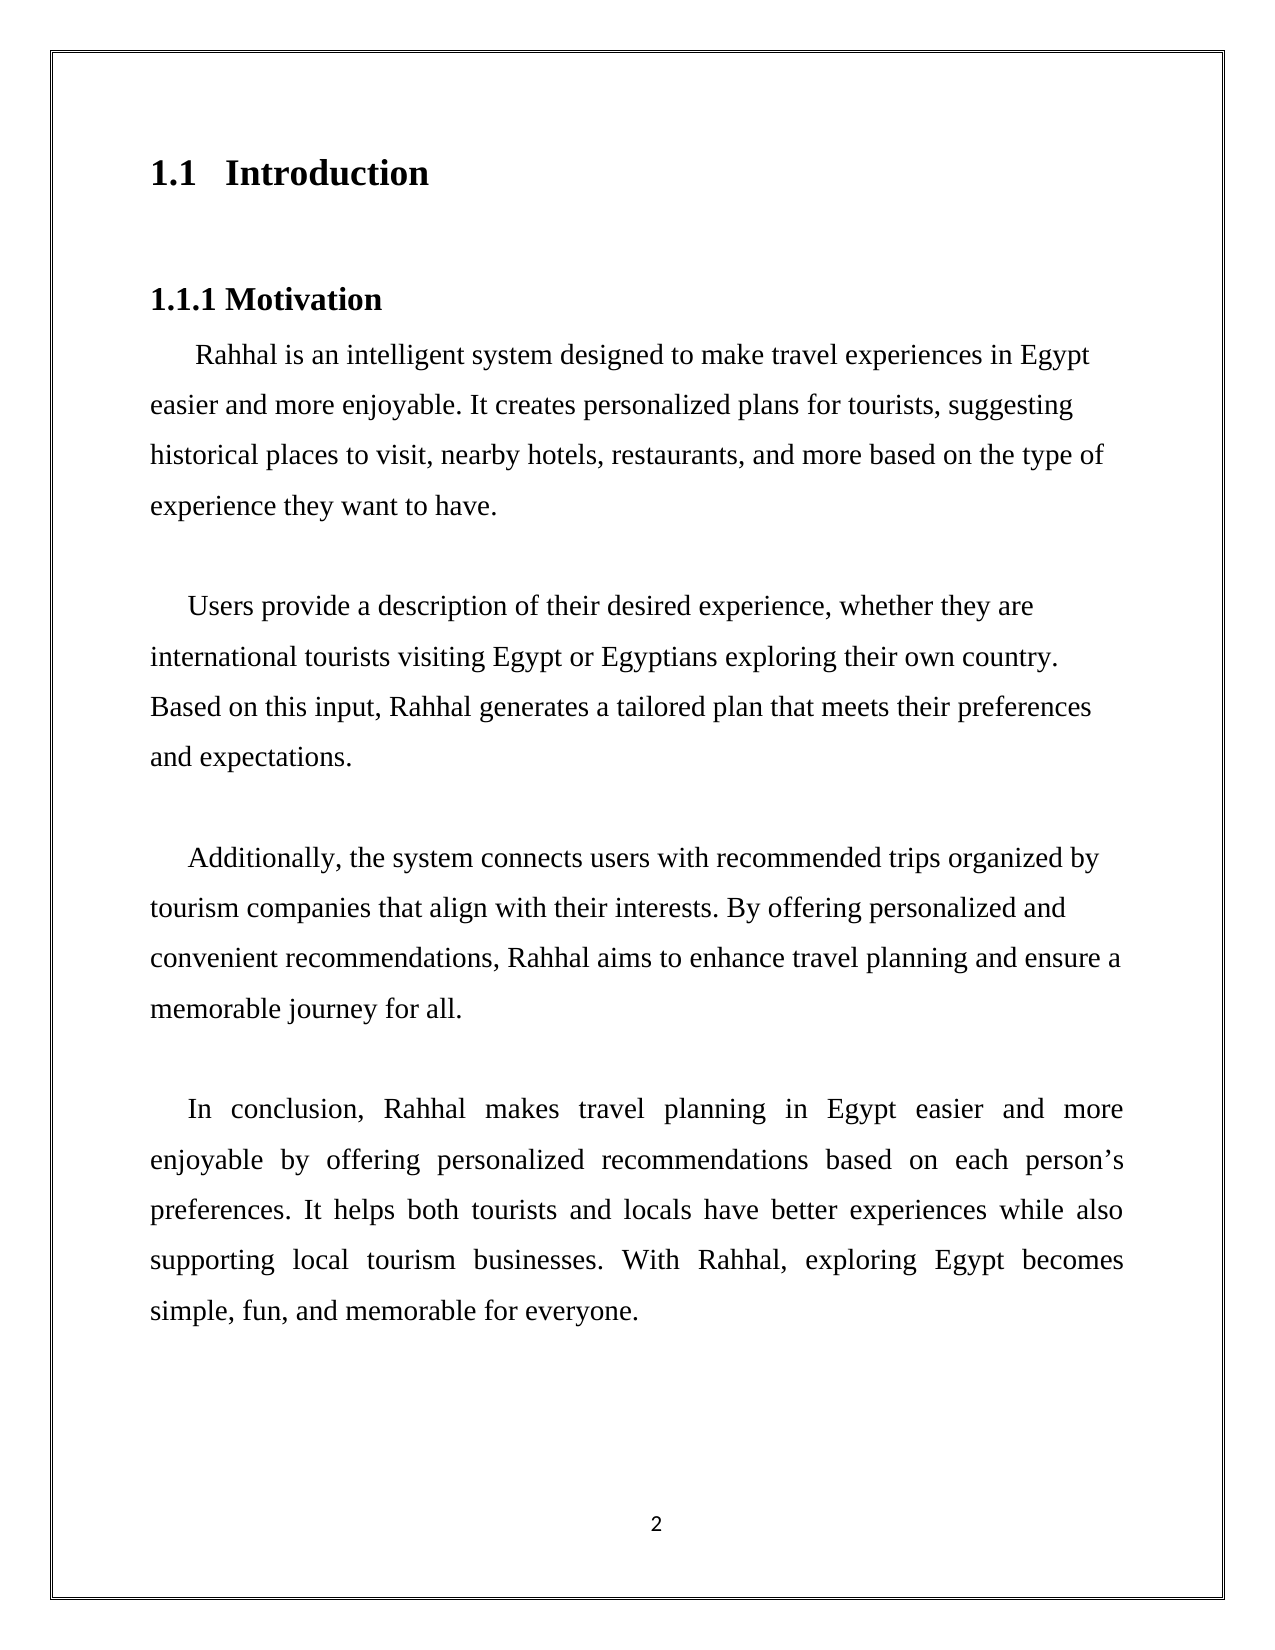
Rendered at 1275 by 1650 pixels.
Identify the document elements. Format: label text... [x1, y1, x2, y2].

text Rahhal is an intelligent system designed to make travel experiences in Egypt easier and more enjoyable. It creates personalized plans for tourists, suggesting historical places to visit, nearby hotels, restaurants, and more based on the type of experience they want to have. [150, 337, 1125, 521]
text In conclusion, Rahhal makes travel planning in Egypt easier and more enjoyable by offering personalized recommendations based on each person’s preferences. It helps both tourists and locals have better experiences while also supporting local tourism businesses. With Rahhal, exploring Egypt becomes simple, fun, and memorable for everyone. [150, 1092, 1125, 1326]
list Introduction [150, 150, 1125, 193]
list Motivation [150, 279, 1125, 318]
text Users provide a description of their desired experience, whether they are international tourists visiting Egypt or Egyptians exploring their own country. Based on this input, Rahhal generates a tailored plan that meets their preferences and expectations. [150, 588, 1125, 773]
text Additionally, the system connects users with recommended trips organized by tourism companies that align with their interests. By offering personalized and convenient recommendations, Rahhal aims to enhance travel planning and ensure a memorable journey for all. [150, 840, 1125, 1024]
